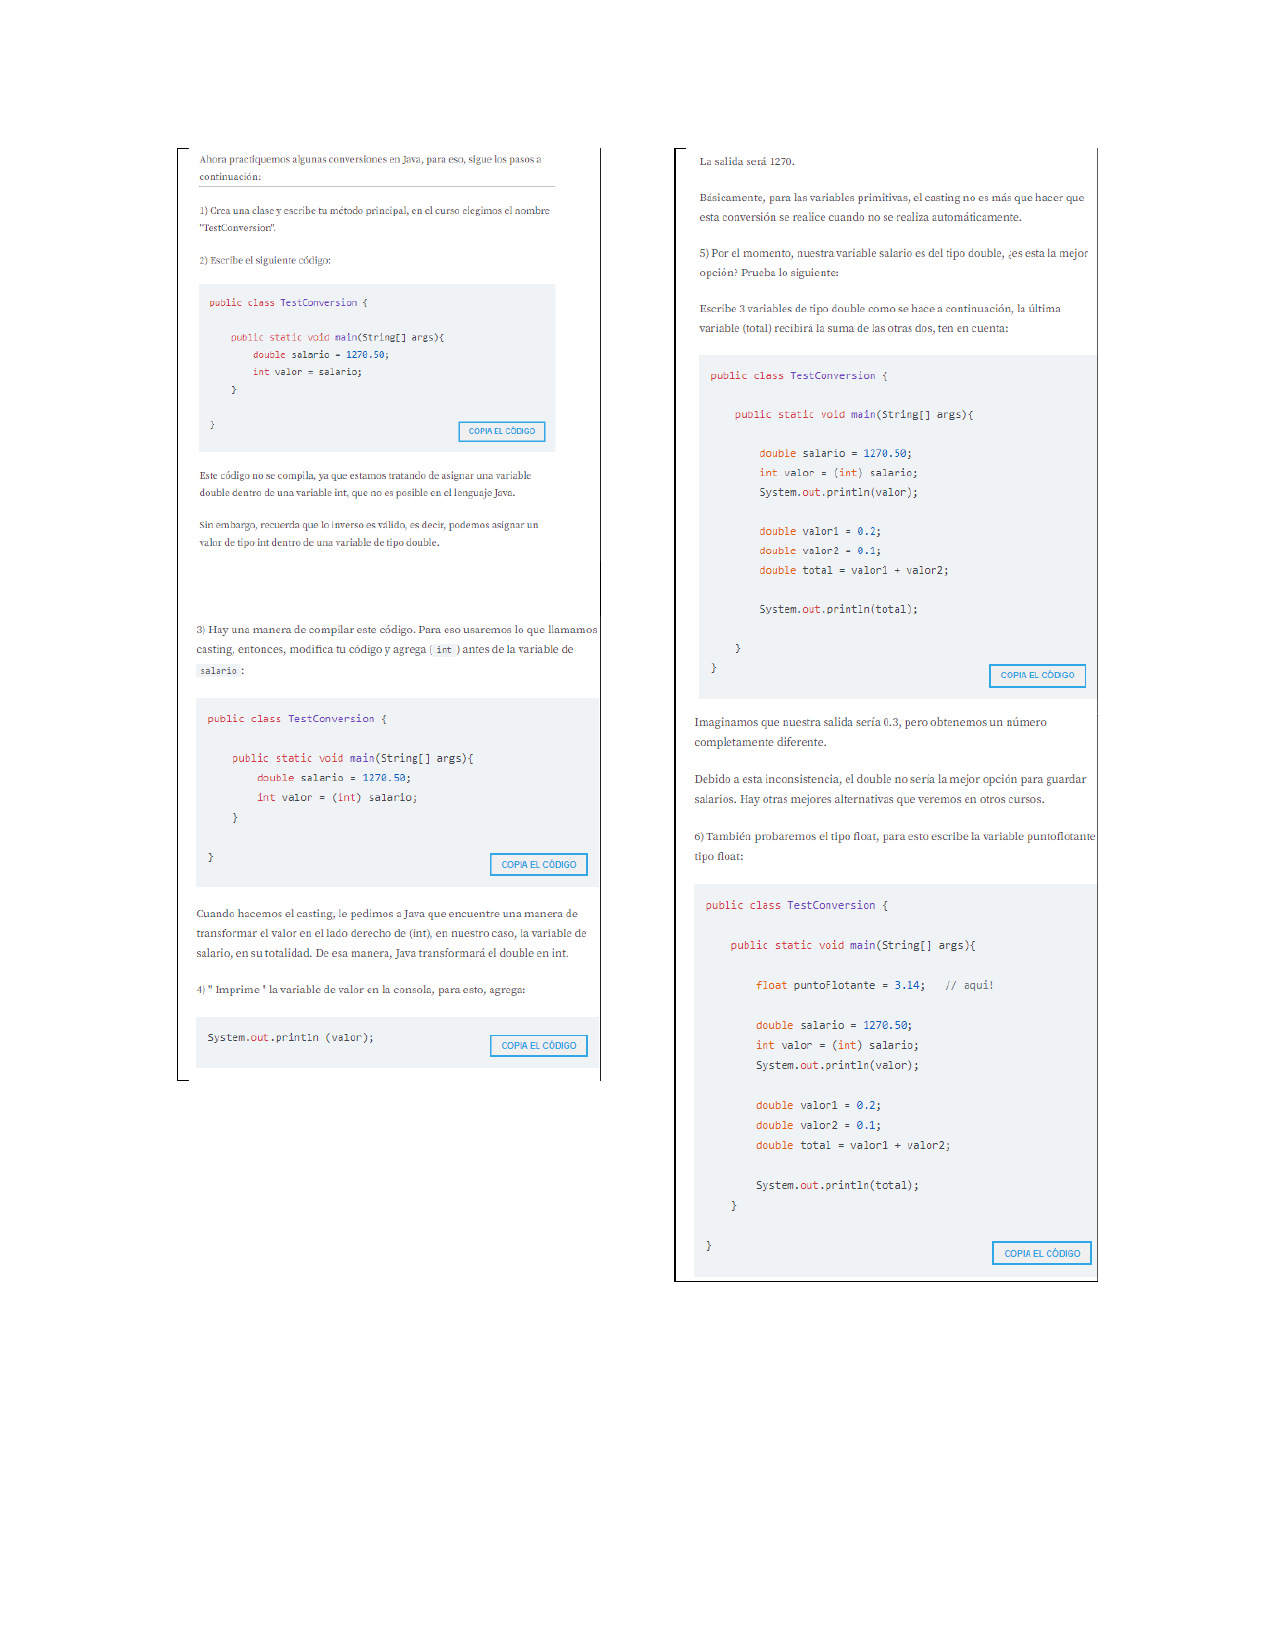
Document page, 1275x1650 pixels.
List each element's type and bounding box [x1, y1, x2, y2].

picture [188, 148, 600, 561]
picture [686, 148, 1098, 1281]
picture [188, 616, 600, 1081]
table_header [178, 149, 600, 1080]
table_header [676, 149, 686, 1281]
